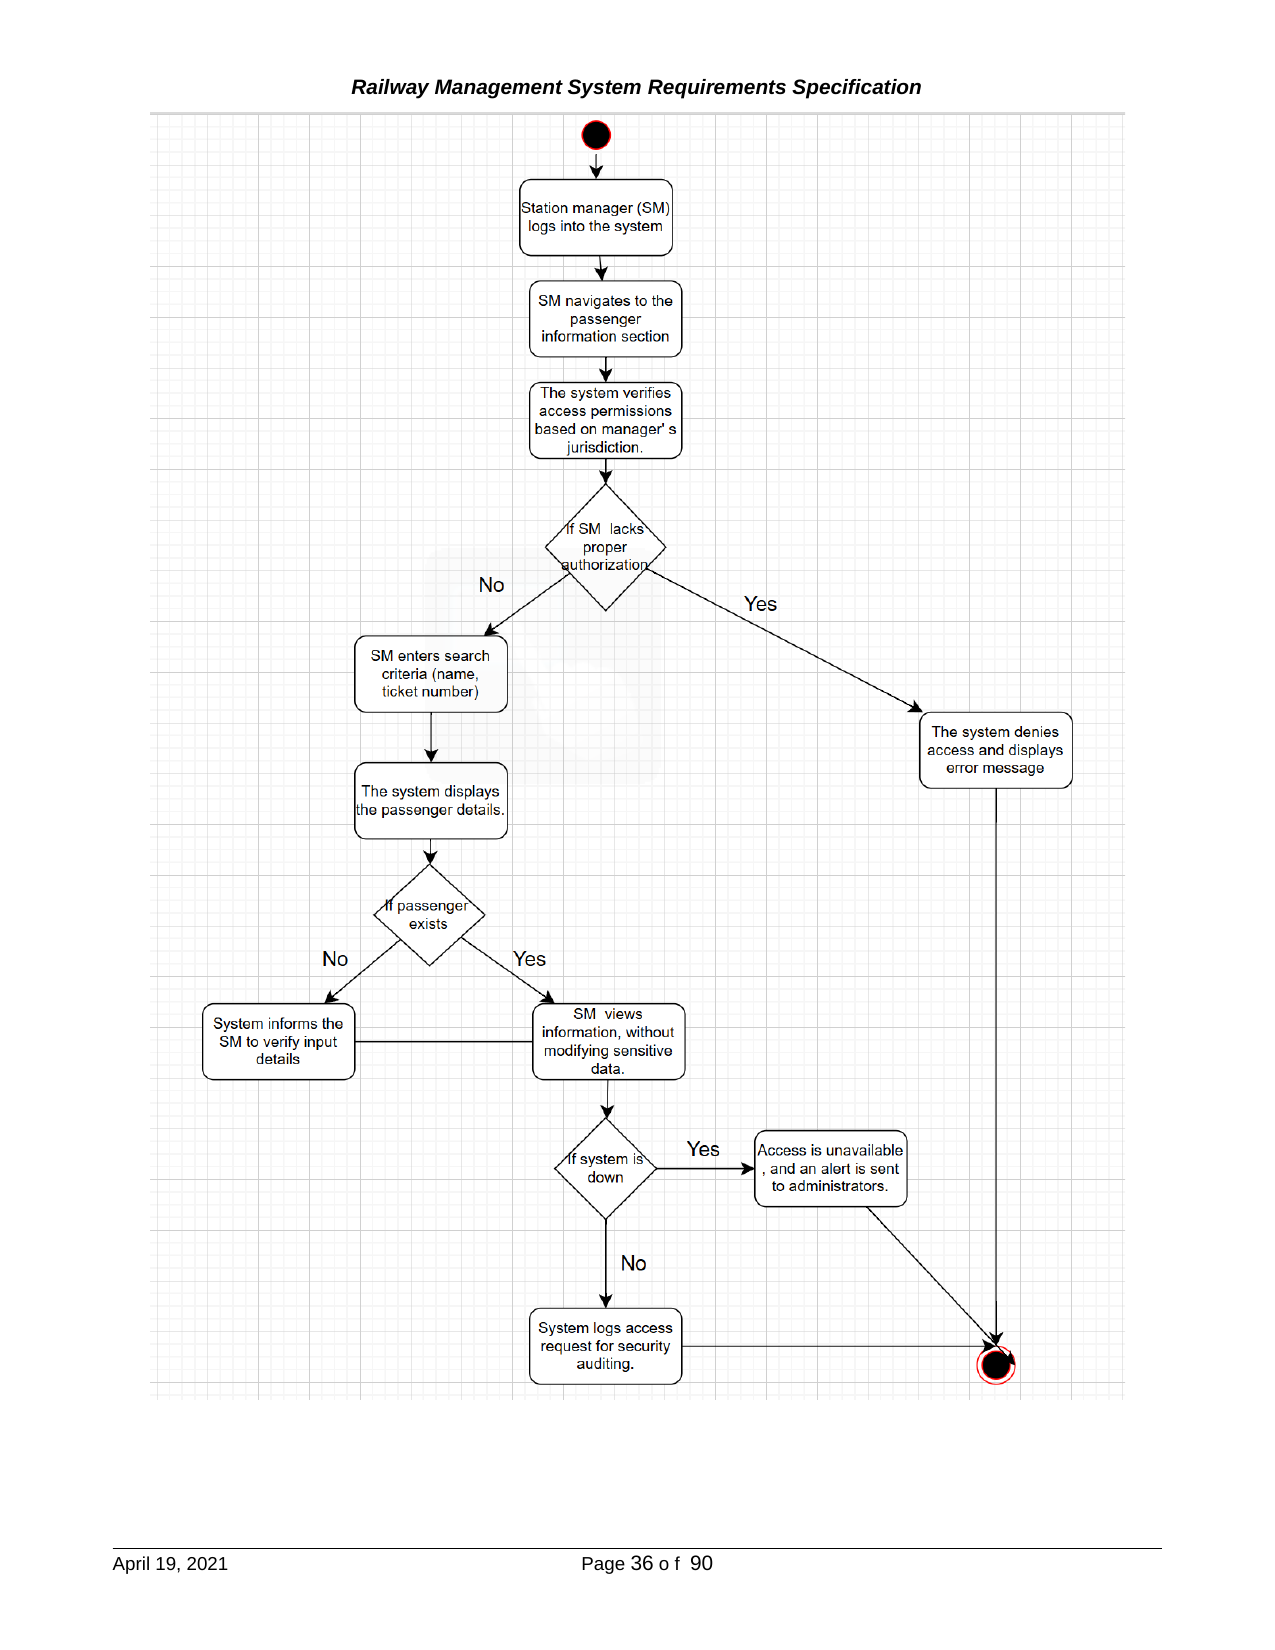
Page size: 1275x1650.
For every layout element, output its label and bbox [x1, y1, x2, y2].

picture [150, 112, 1125, 1400]
